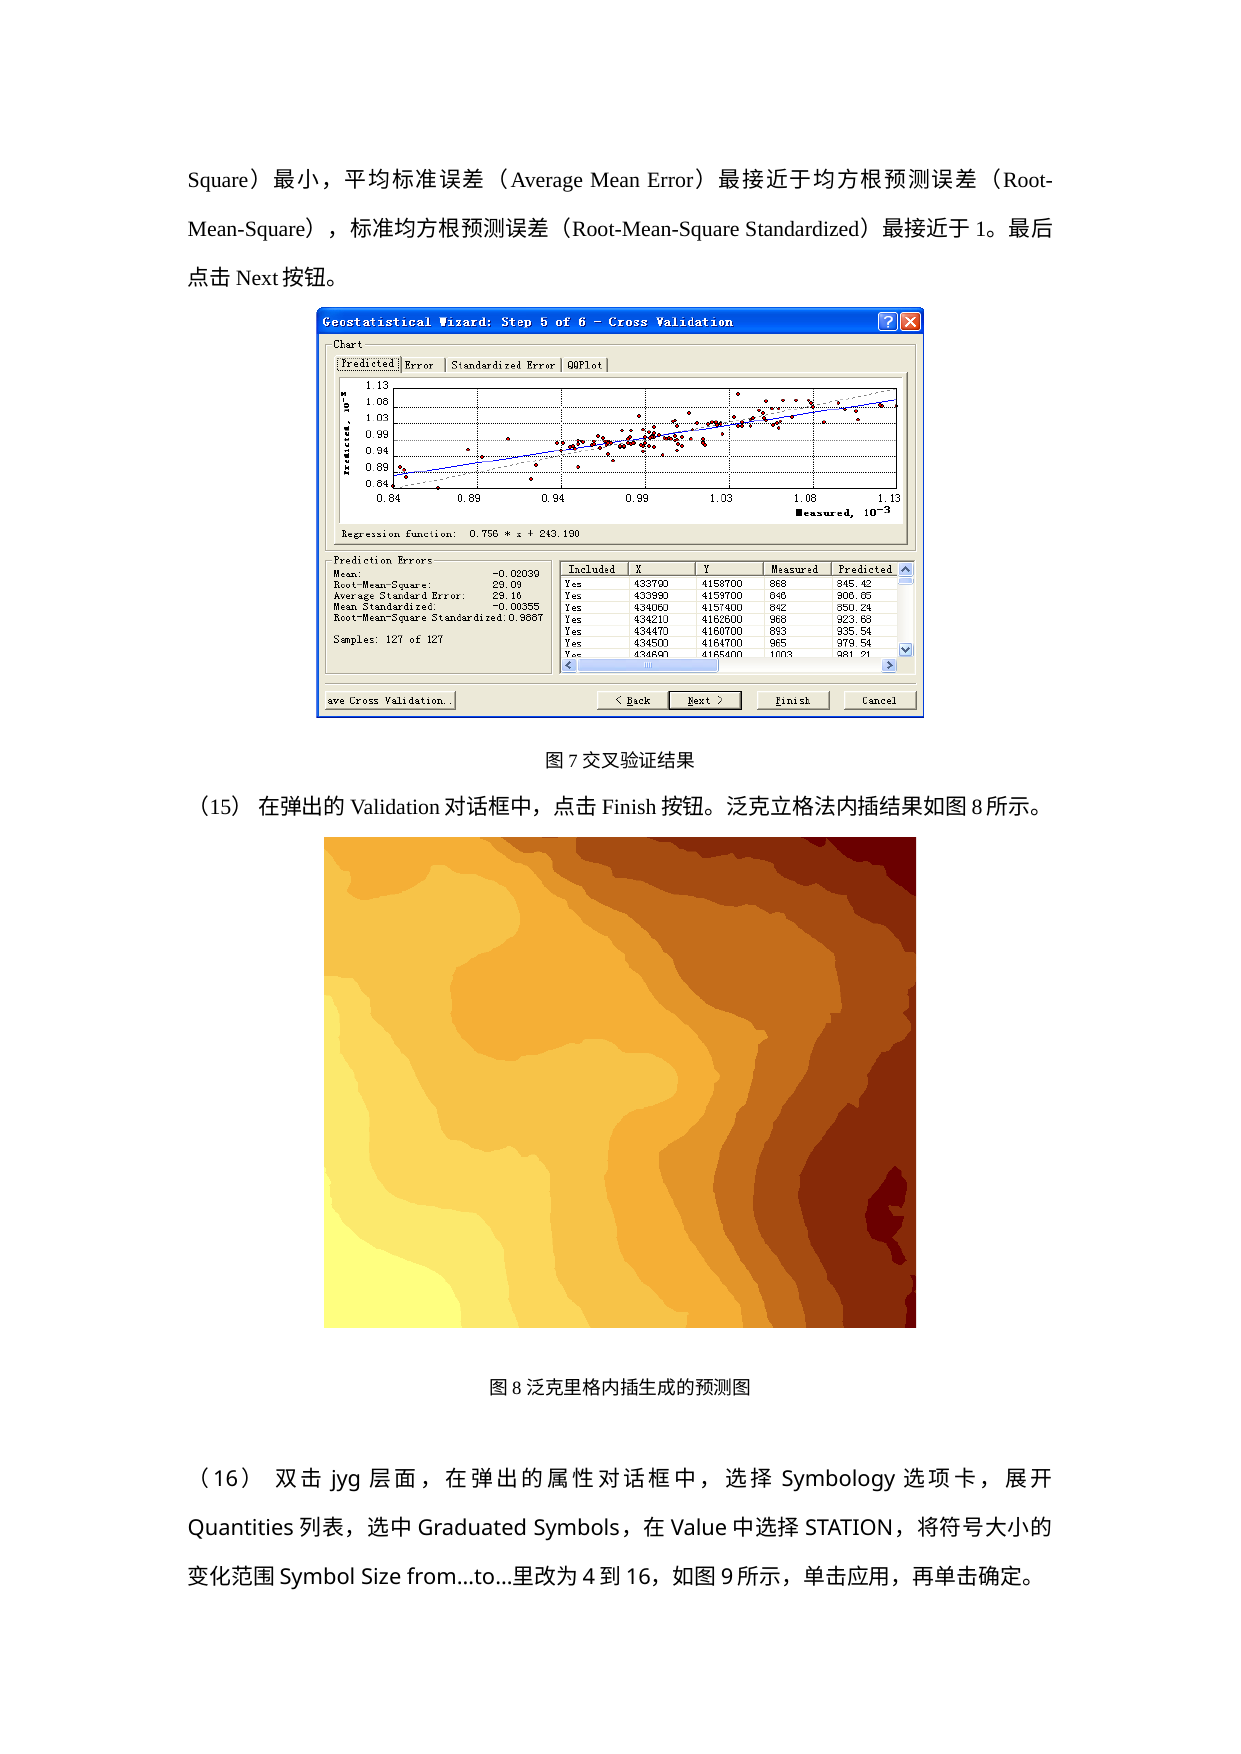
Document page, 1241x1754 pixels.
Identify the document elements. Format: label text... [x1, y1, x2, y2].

picture [316, 307, 924, 718]
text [187, 162, 1053, 292]
picture [324, 837, 917, 1328]
text 图7 交叉验证结果 [187, 743, 1053, 775]
text 图8 泛克里格内插生成的预测图 [187, 1370, 1053, 1402]
text （15） 在弹出的Validation对话框中，点击Finish按钮。泛克立格法内插结果如图8所示。 [187, 789, 1053, 821]
text （16） 双击jyg层面，在弹出的属性对话框中，选择Symbology选项卡，展开Quantities列表，选中Graduated Symbols，在Value中选择STATION，将符号大小的变化范围Symbol Size from…to…里改为4到16，如图9所示，单击应用，再单击确定。 [187, 1461, 1053, 1591]
